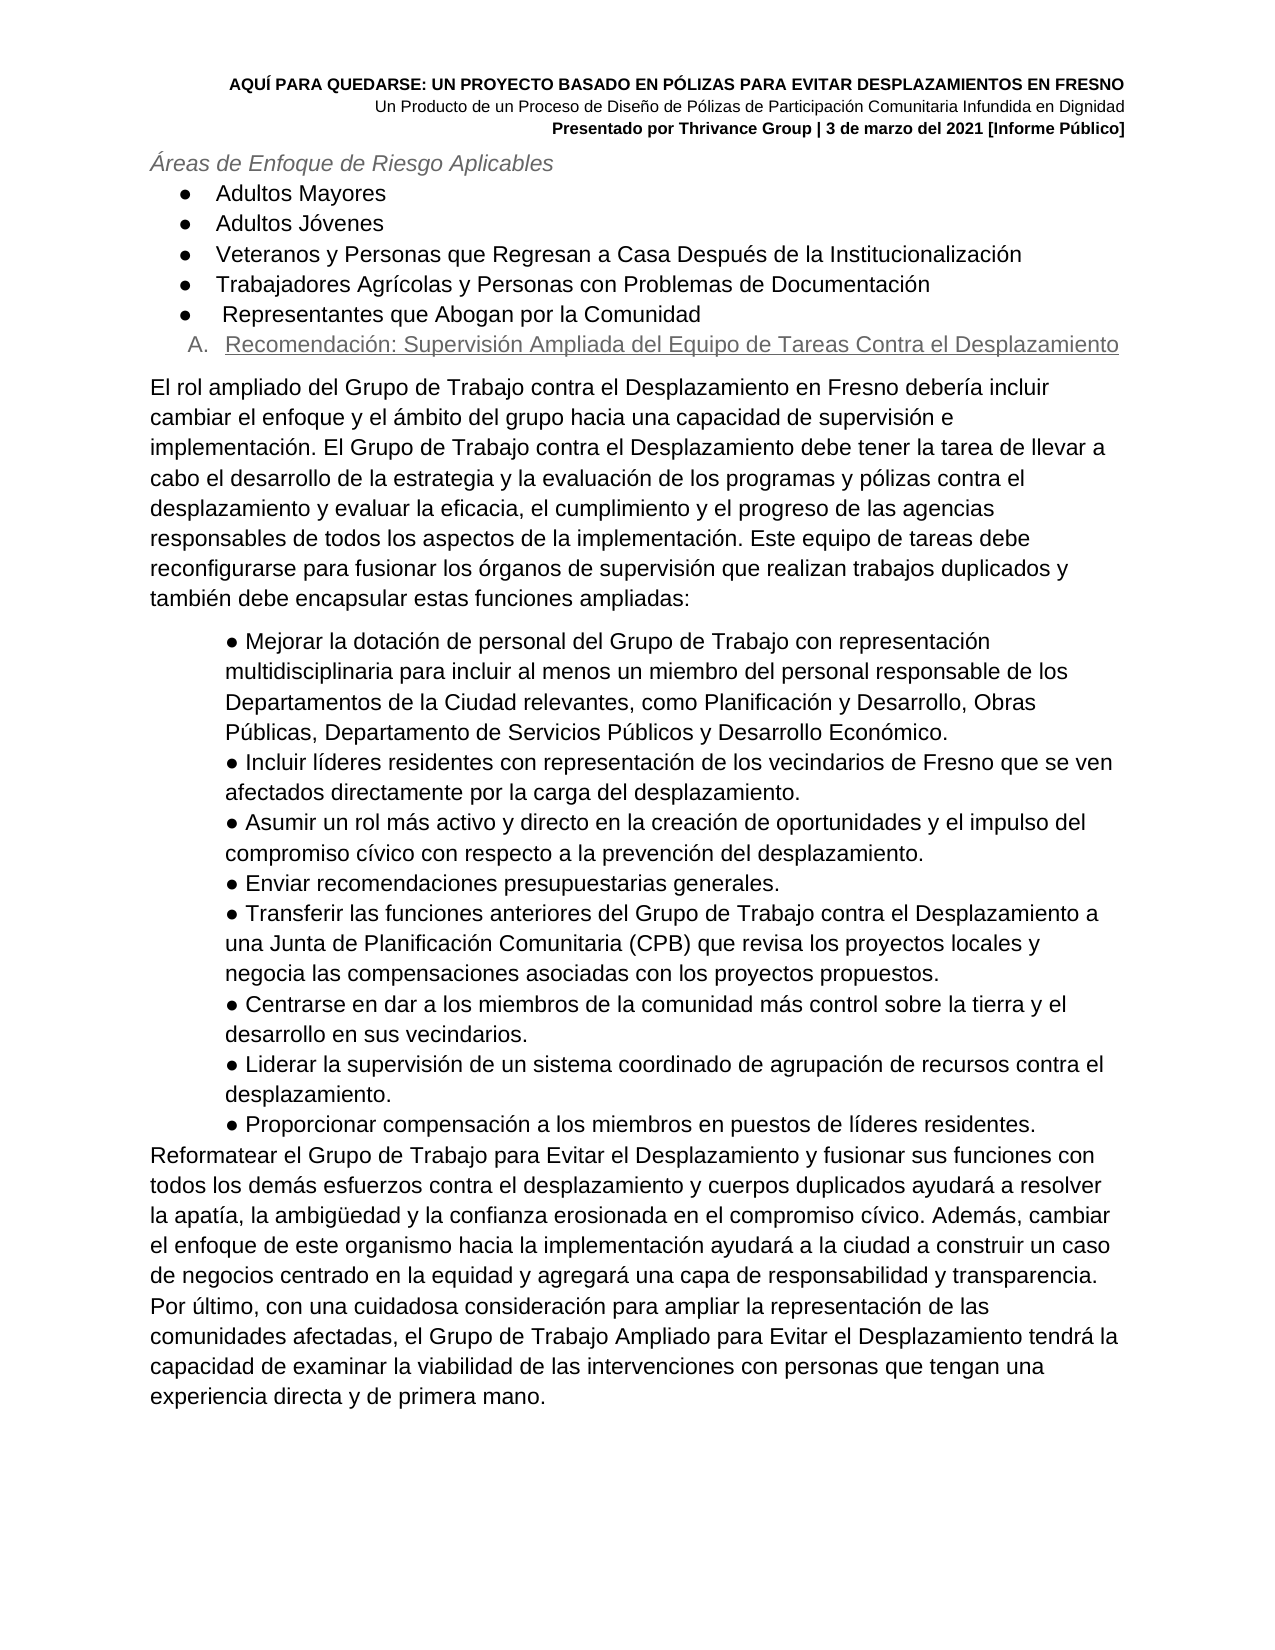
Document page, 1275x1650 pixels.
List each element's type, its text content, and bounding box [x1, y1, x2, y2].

text ● Mejorar la dotación de personal del Grupo de Trabajo con representación multidisciplinaria para incluir al menos un miembro del personal responsable de los Departamentos de la Ciudad relevantes, como Planificación y Desarrollo, Obras Públicas, Departamento de Servicios Públicos y Desarrollo Económico. [225, 628, 1125, 745]
text ● Incluir líderes residentes con representación de los vecindarios de Fresno que se ven afectados directamente por la carga del desplazamiento. [225, 749, 1125, 806]
text El rol ampliado del Grupo de Trabajo contra el Desplazamiento en Fresno debería incluir cambiar el enfoque y el ámbito del grupo hacia una capacidad de supervisión e implementación. El Grupo de Trabajo contra el Desplazamiento debe tener la tarea de llevar a cabo el desarrollo de la estrategia y la evaluación de los programas y pólizas contra el desplazamiento y evaluar la eficacia, el cumplimiento y el progreso de las agencias responsables de todos los aspectos de la implementación. Este equipo de tareas debe reconfigurarse para fusionar los órganos de supervisión que realizan trabajos duplicados y también debe encapsular estas funciones ampliadas: [150, 374, 1125, 612]
list Trabajadores Agrícolas y Personas con Problemas de Documentación [178, 271, 1125, 297]
text ● Liderar la supervisión de un sistema coordinado de agrupación de recursos contra el desplazamiento. [225, 1051, 1125, 1108]
text Áreas de Enfoque de Riesgo Aplicables [150, 150, 1125, 176]
text Reformatear el Grupo de Trabajo para Evitar el Desplazamiento y fusionar sus funciones con todos los demás esfuerzos contra el desplazamiento y cuerpos duplicados ayudará a resolver la apatía, la ambigüedad y la confianza erosionada en el compromiso cívico. Además, cambiar el enfoque de este organismo hacia la implementación ayudará a la ciudad a construir un caso de negocios centrado en la equidad y agregará una capa de responsabilidad y transparencia. Por último, con una cuidadosa consideración para ampliar la representación de las comunidades afectadas, el Grupo de Trabajo Ampliado para Evitar el Desplazamiento tendrá la capacidad de examinar la viabilidad de las intervenciones con personas que tengan una experiencia directa y de primera mano. [150, 1142, 1125, 1410]
text ● Centrarse en dar a los miembros de la comunidad más control sobre la tierra y el desarrollo en sus vecindarios. [225, 991, 1125, 1047]
text ● Asumir un rol más activo y directo en la creación de oportunidades y el impulso del compromiso cívico con respecto a la prevención del desplazamiento. [225, 809, 1125, 866]
list Adultos Mayores [178, 180, 1125, 207]
text ● Proporcionar compensación a los miembros en puestos de líderes residentes. [225, 1111, 1125, 1138]
list Recomendación: Supervisión Ampliada del Equipo de Tareas Contra el Desplazamiento [187, 331, 1125, 358]
text ● Enviar recomendaciones presupuestarias generales. [225, 870, 1125, 896]
list Representantes que Abogan por la Comunidad [178, 301, 1125, 327]
list Adultos Jóvenes [178, 210, 1125, 237]
text ● Transferir las funciones anteriores del Grupo de Trabajo contra el Desplazamiento a una Junta de Planificación Comunitaria (CPB) que revisa los proyectos locales y negocia las compensaciones asociadas con los proyectos propuestos. [225, 900, 1125, 987]
list Veteranos y Personas que Regresan a Casa Después de la Institucionalización [178, 241, 1125, 267]
